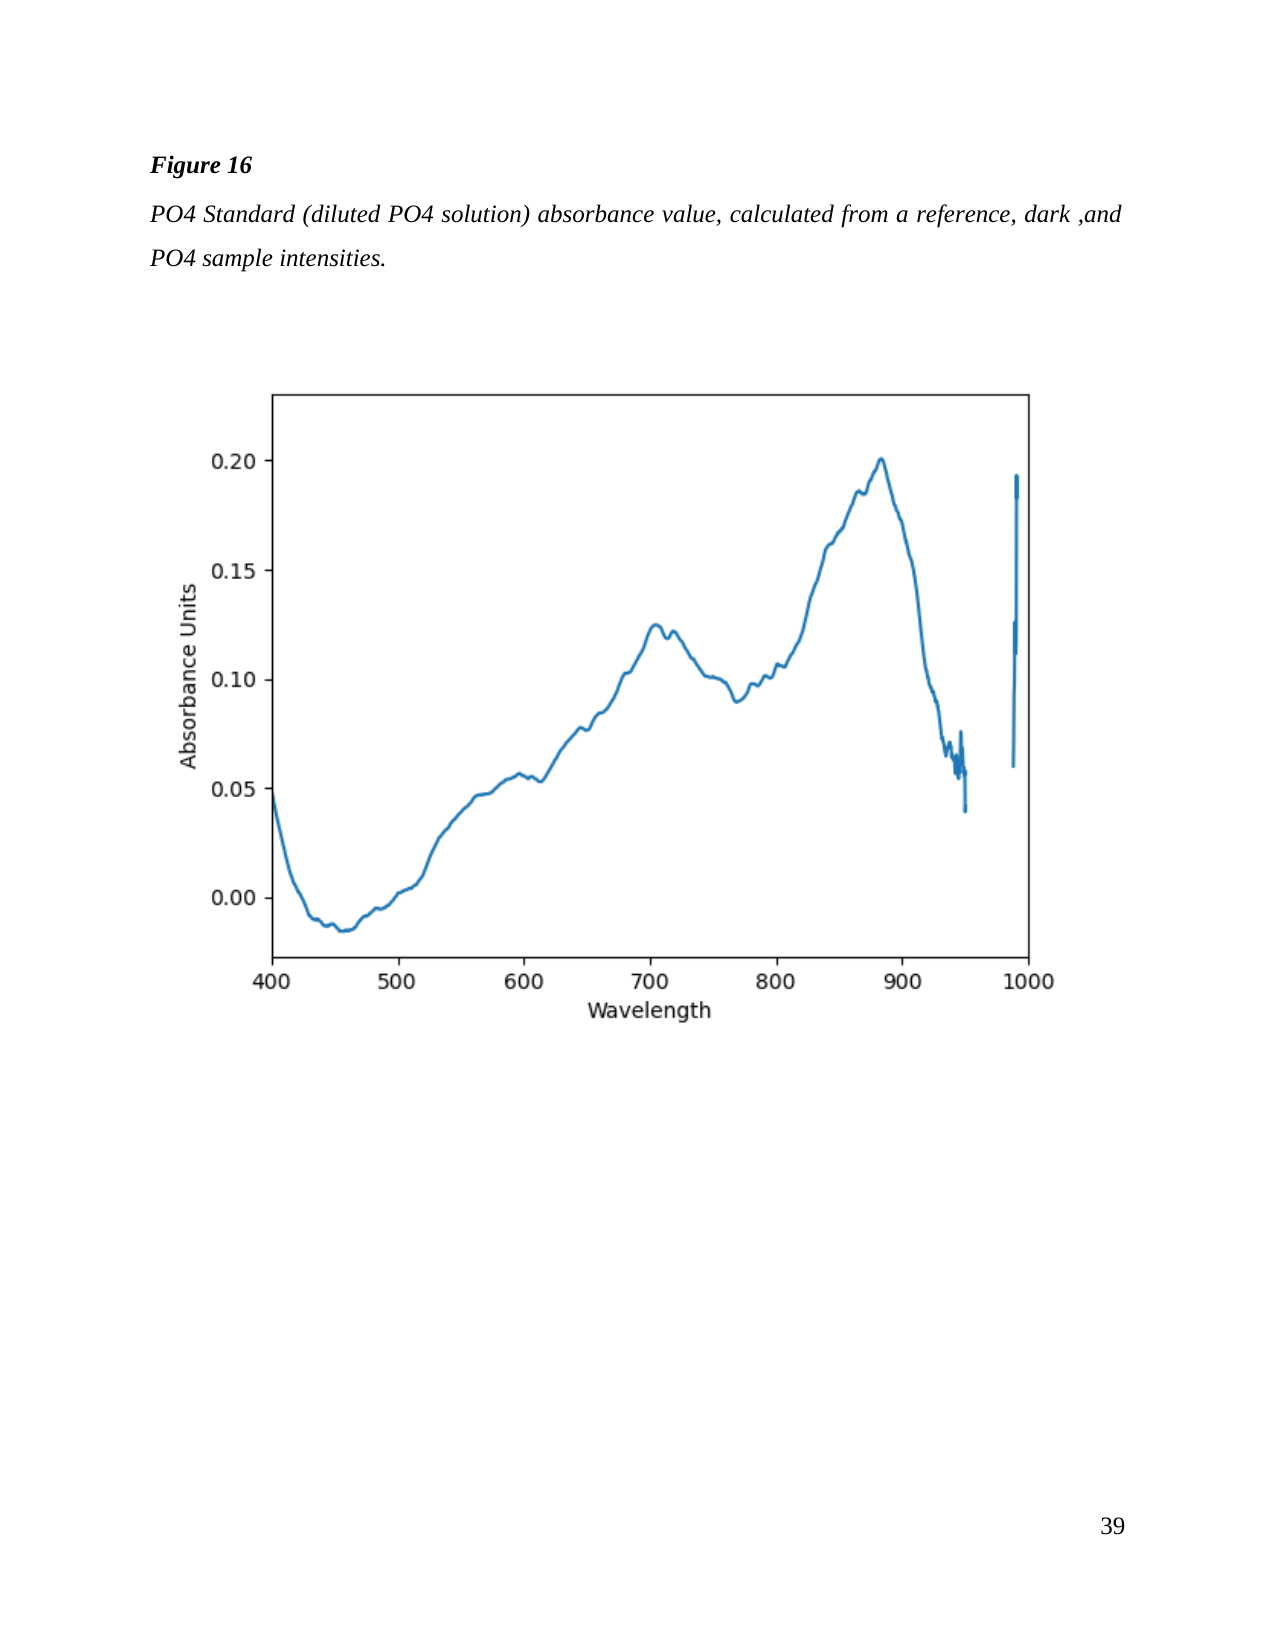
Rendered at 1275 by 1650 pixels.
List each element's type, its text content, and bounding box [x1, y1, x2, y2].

title Figure 16 [150, 150, 1125, 179]
picture [150, 306, 1125, 1038]
subtitle PO4 Standard (diluted PO4 solution) absorbance value, calculated from a reference, dark ,and PO4 sample intensities. [150, 199, 1125, 271]
